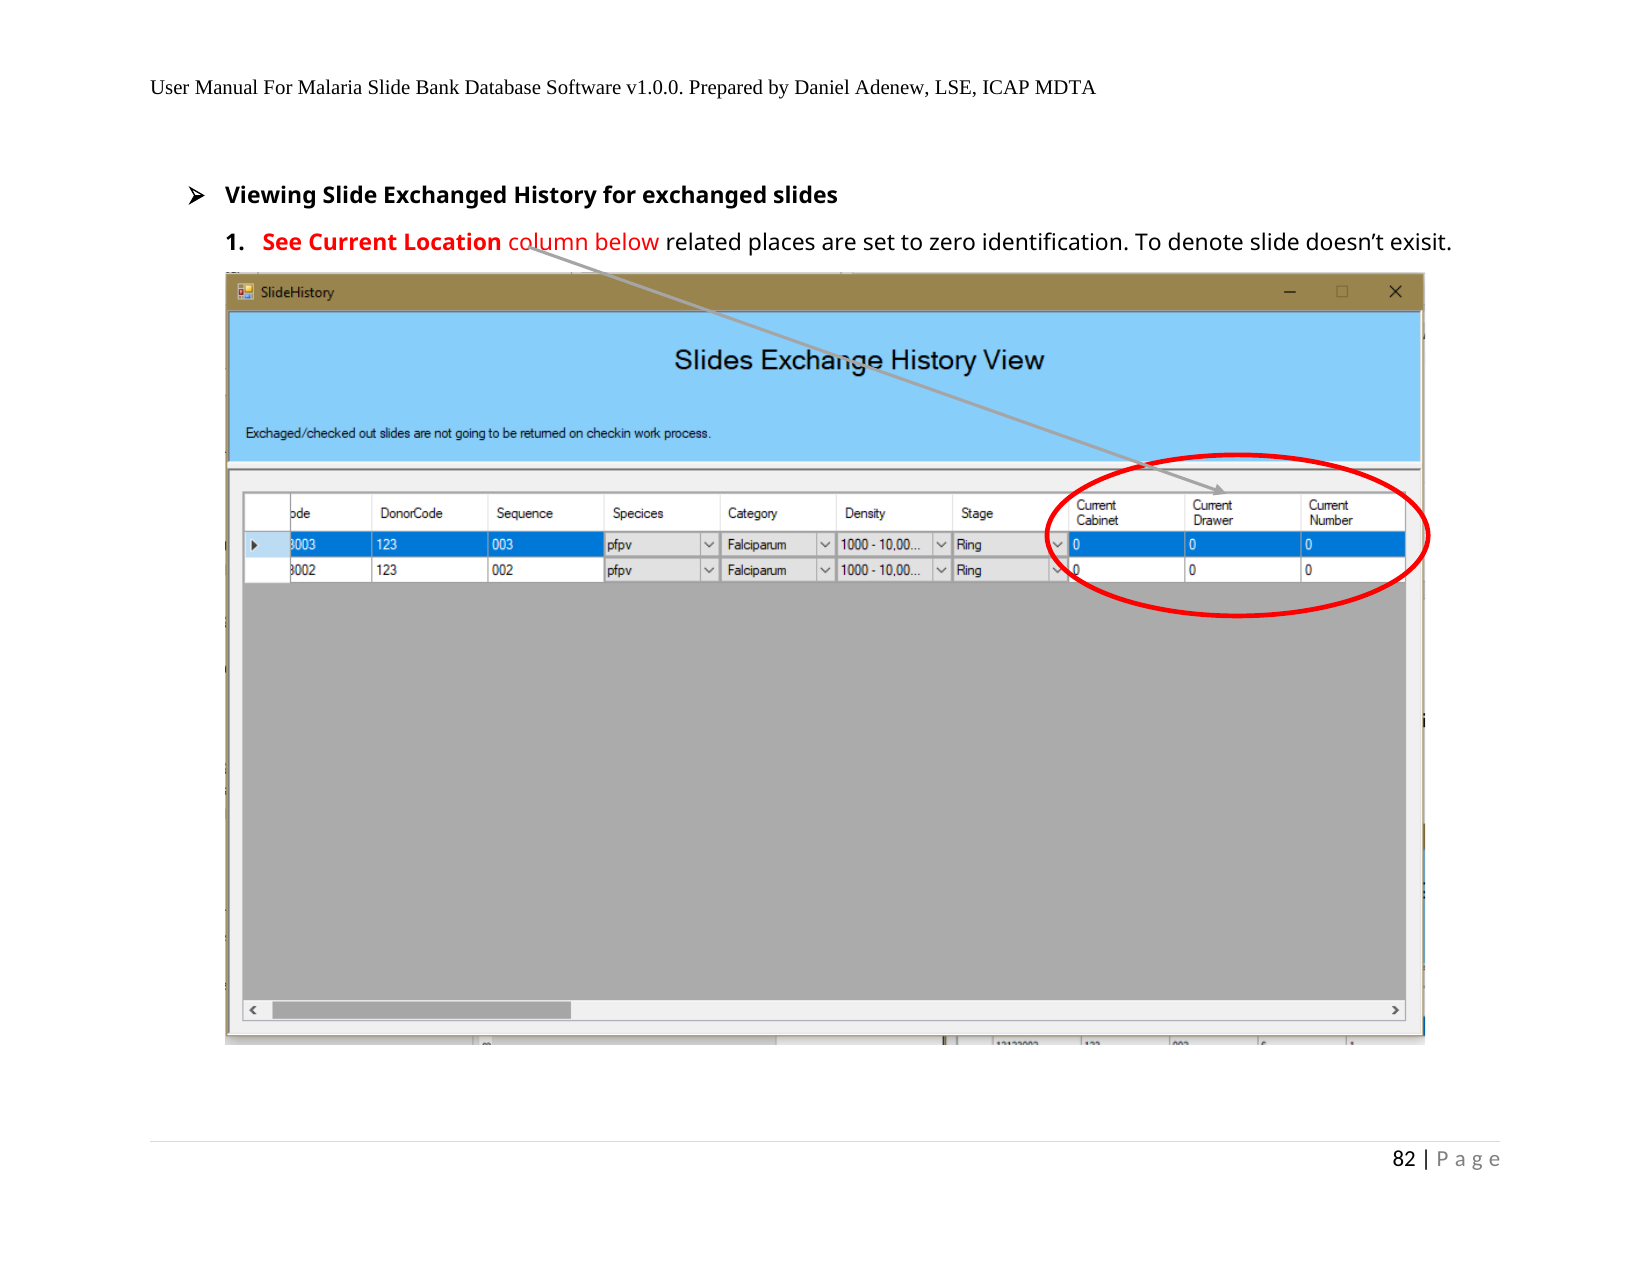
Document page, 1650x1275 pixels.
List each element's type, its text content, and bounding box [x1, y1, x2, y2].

list See Current Location column below related places are set to zero identification. To denote slide doesn’t exisit. [225, 226, 1500, 257]
picture [1050, 458, 1425, 613]
list Viewing Slide Exchanged History for exchanged slides [187, 179, 1500, 210]
picture [607, 272, 1425, 513]
picture [225, 272, 1425, 1045]
